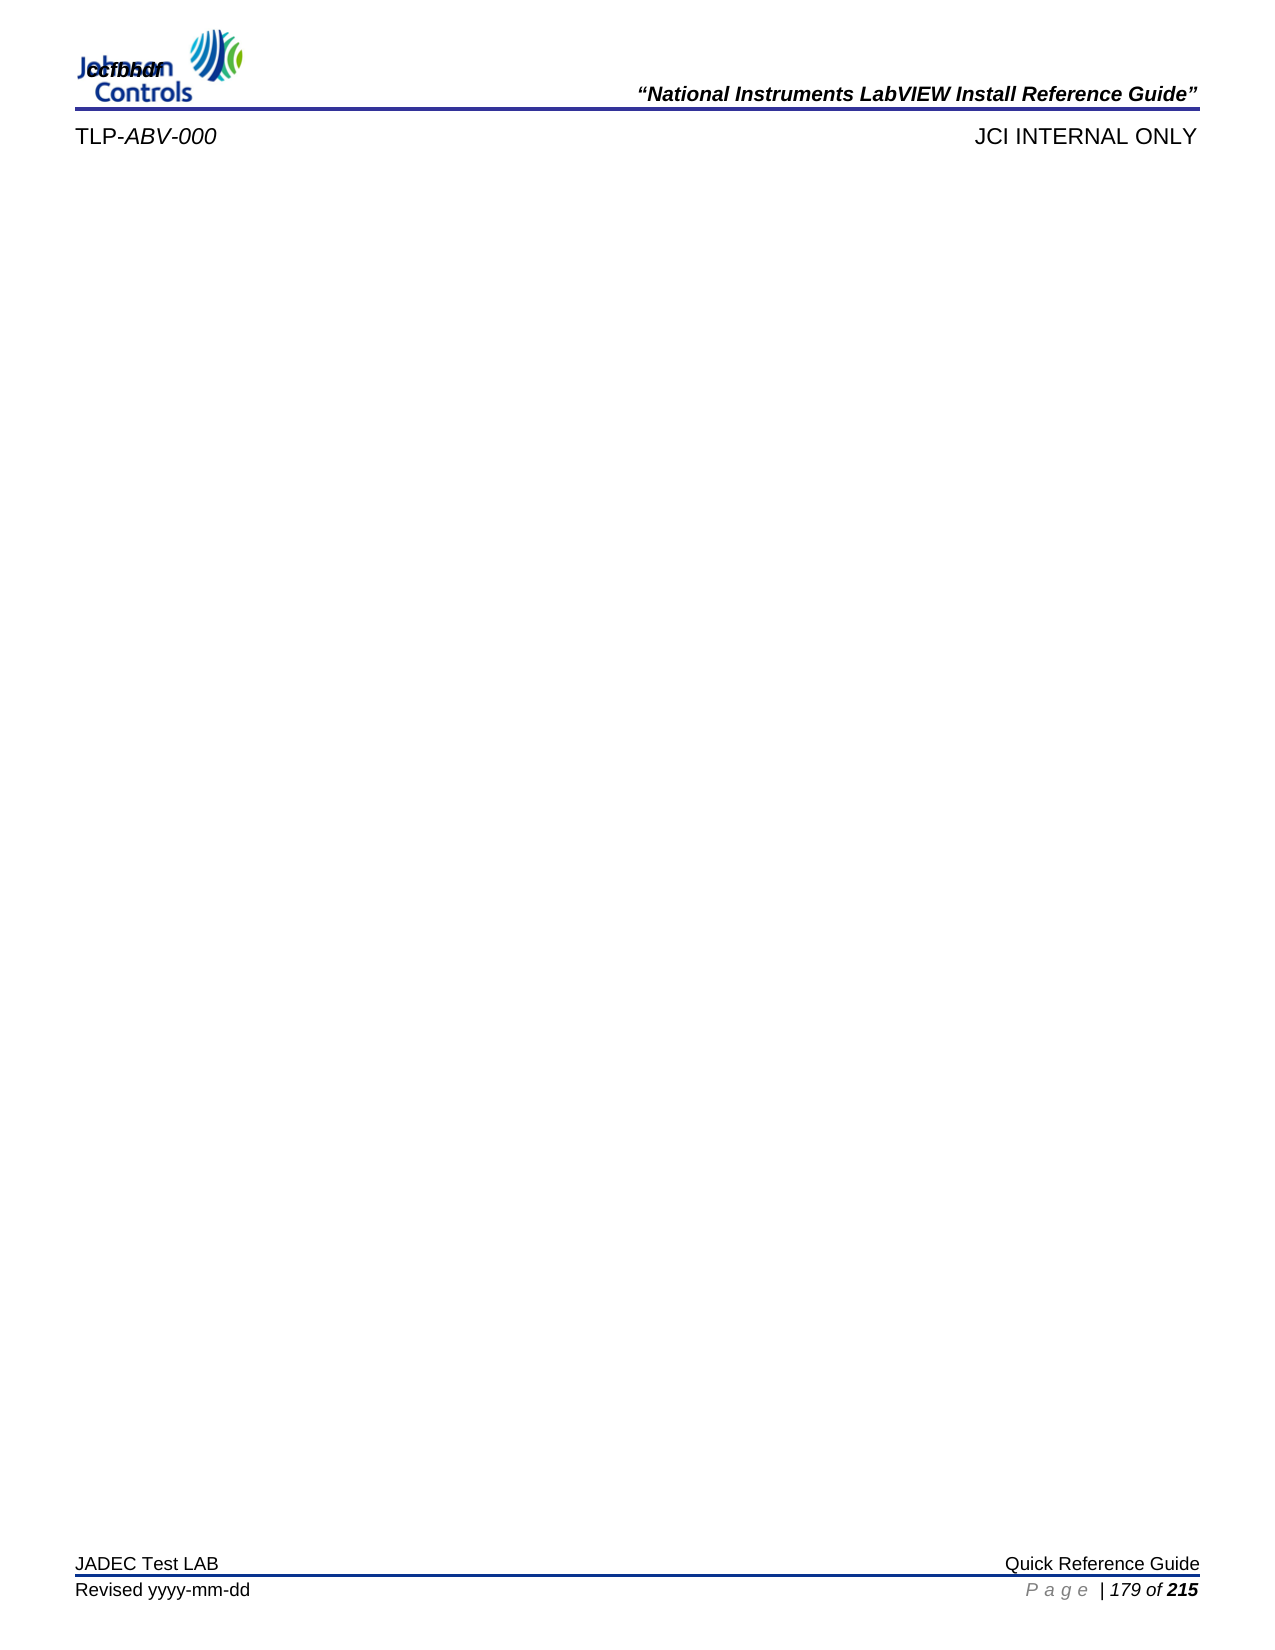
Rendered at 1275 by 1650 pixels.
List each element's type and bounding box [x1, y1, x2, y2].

picture [76, 26, 246, 105]
